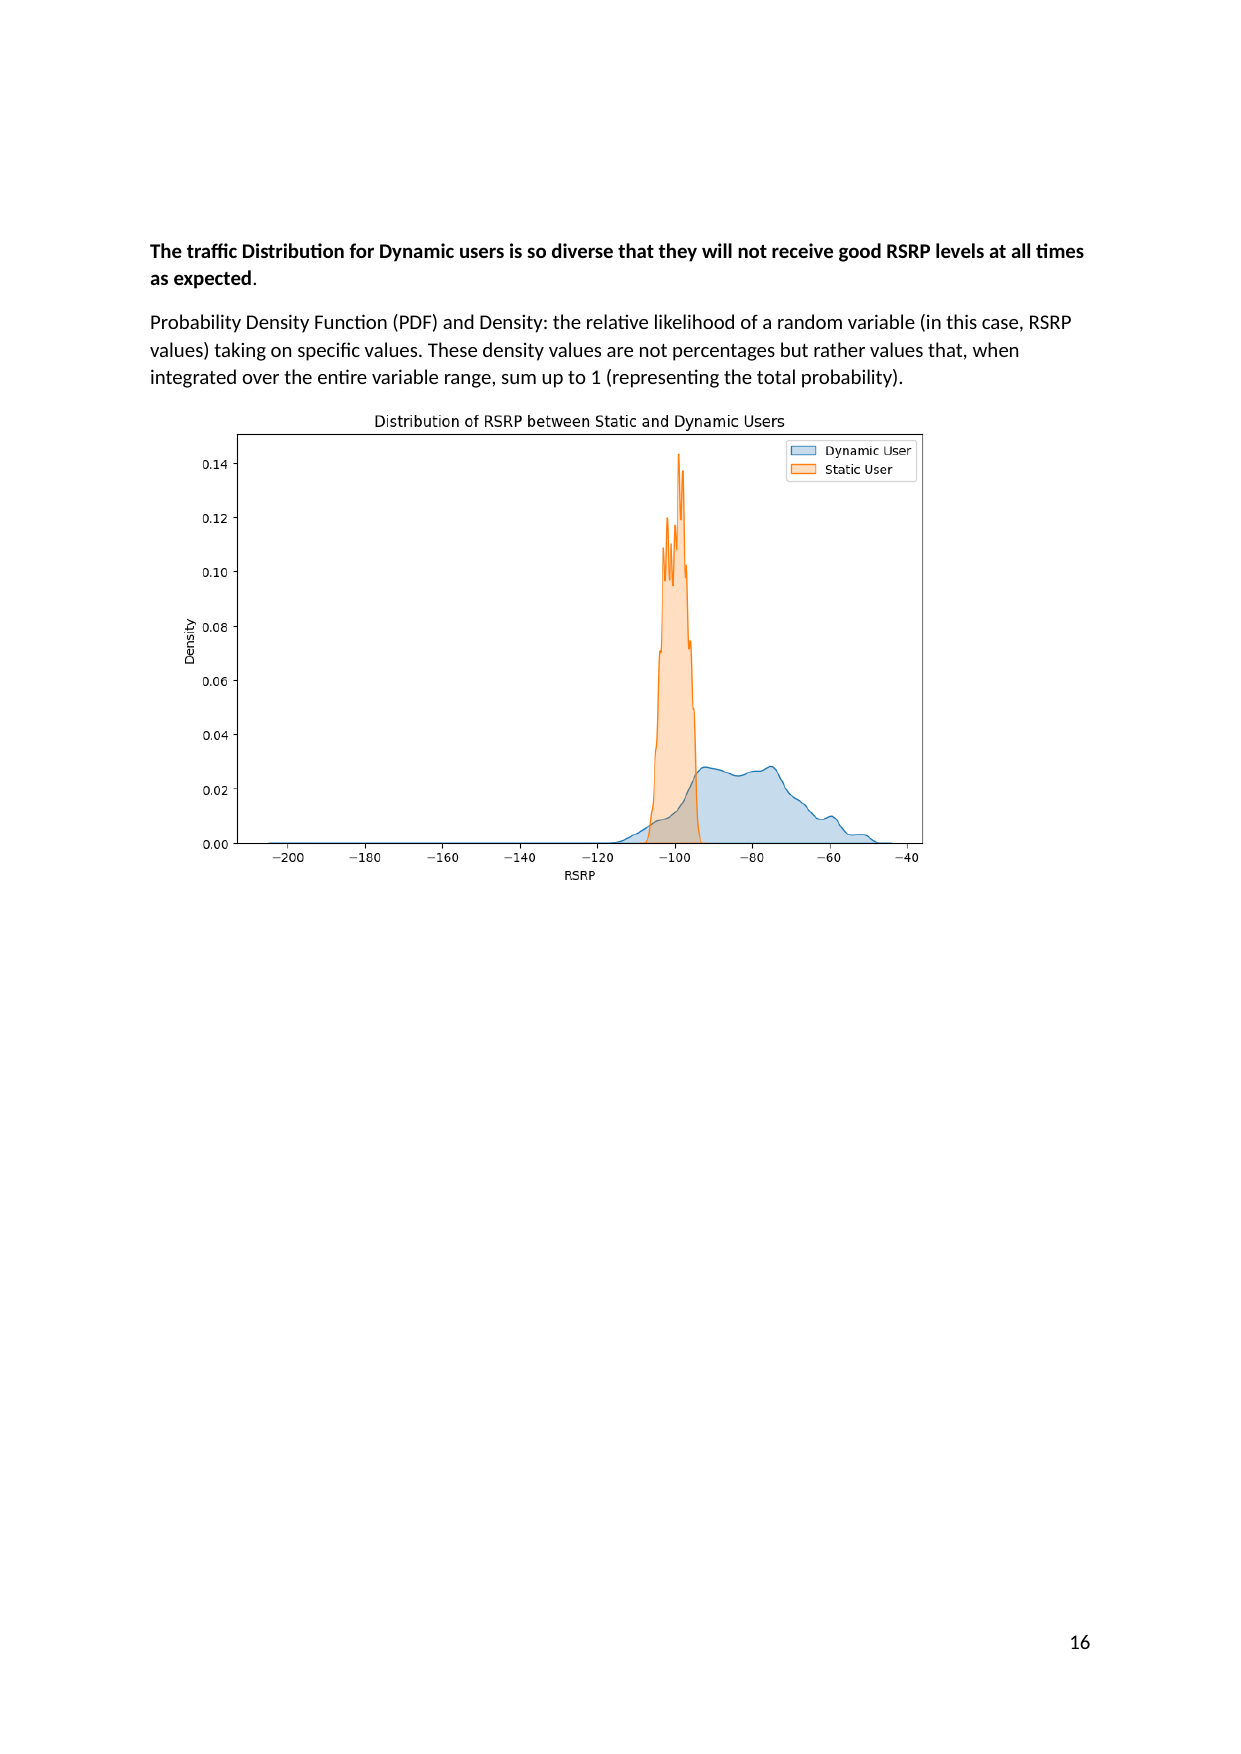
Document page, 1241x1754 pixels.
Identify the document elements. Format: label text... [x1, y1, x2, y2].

text The traffic Distribution for Dynamic users is so diverse that they will not receive good RSRP levels at all times as expected. [150, 238, 1090, 291]
text Probability Density Function (PDF) and Density: the relative likelihood of a random variable (in this case, RSRP values) taking on specific values. These density values are not percentages but rather values that, when integrated over the entire variable range, sum up to 1 (representing the total probability). [150, 309, 1090, 390]
picture [150, 408, 1091, 889]
